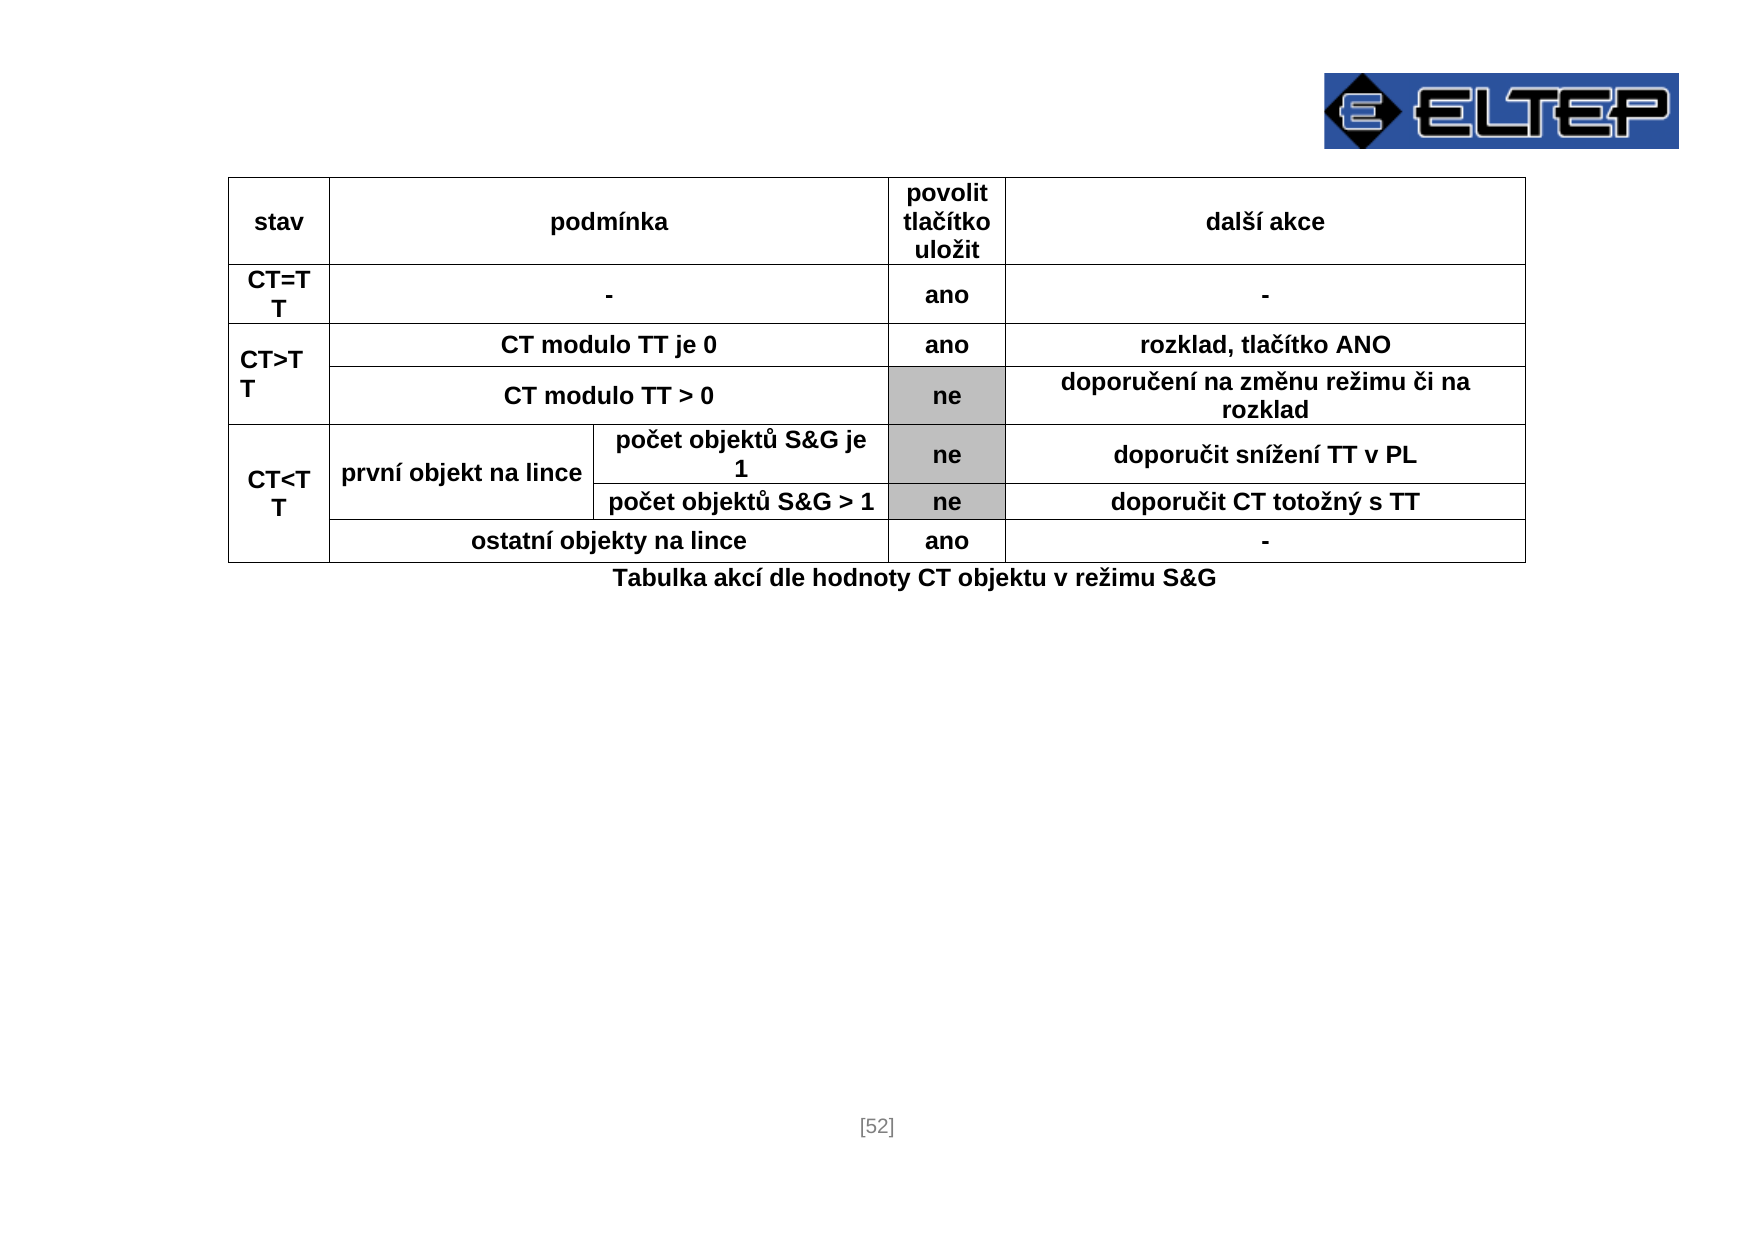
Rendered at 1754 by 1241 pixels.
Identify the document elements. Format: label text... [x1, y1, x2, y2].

table_cell počet objektů S&G > 1 [594, 484, 888, 519]
table_header další akce [1006, 178, 1525, 264]
table_cell ano [889, 324, 1005, 366]
table_cell první objekt na lince [330, 425, 593, 519]
table_header podmínka [330, 178, 888, 264]
table_cell rozklad, tlačítko ANO [1006, 324, 1525, 366]
table_cell CT>TT [229, 324, 329, 424]
table_cell CT modulo TT > 0 [330, 367, 888, 424]
table_cell - [330, 265, 888, 323]
list Tabulka akcí dle hodnoty CT objektu v režimu S&G [150, 563, 1679, 591]
table_cell ostatní objekty na lince [330, 520, 888, 562]
table_cell ne [889, 484, 1005, 519]
table_header povolit tlačítko uložit [889, 178, 1005, 264]
table_cell ano [889, 520, 1005, 562]
table_cell ano [889, 265, 1005, 323]
table_cell doporučení na změnu režimu či na rozklad [1006, 367, 1525, 424]
table_cell počet objektů S&G je 1 [594, 425, 888, 483]
table_cell ne [889, 367, 1005, 424]
table_cell CT modulo TT je 0 [330, 324, 888, 366]
table_cell ne [889, 425, 1005, 483]
table_cell doporučit snížení TT v PL [1006, 425, 1525, 483]
table_cell CT=TT [229, 265, 329, 323]
table_cell doporučit CT totožný s TT [1006, 484, 1525, 519]
table_header stav [229, 178, 329, 264]
picture [1324, 73, 1679, 149]
table_cell - [1006, 265, 1525, 323]
table_cell - [1006, 520, 1525, 562]
table_cell CT<TT [229, 425, 329, 562]
